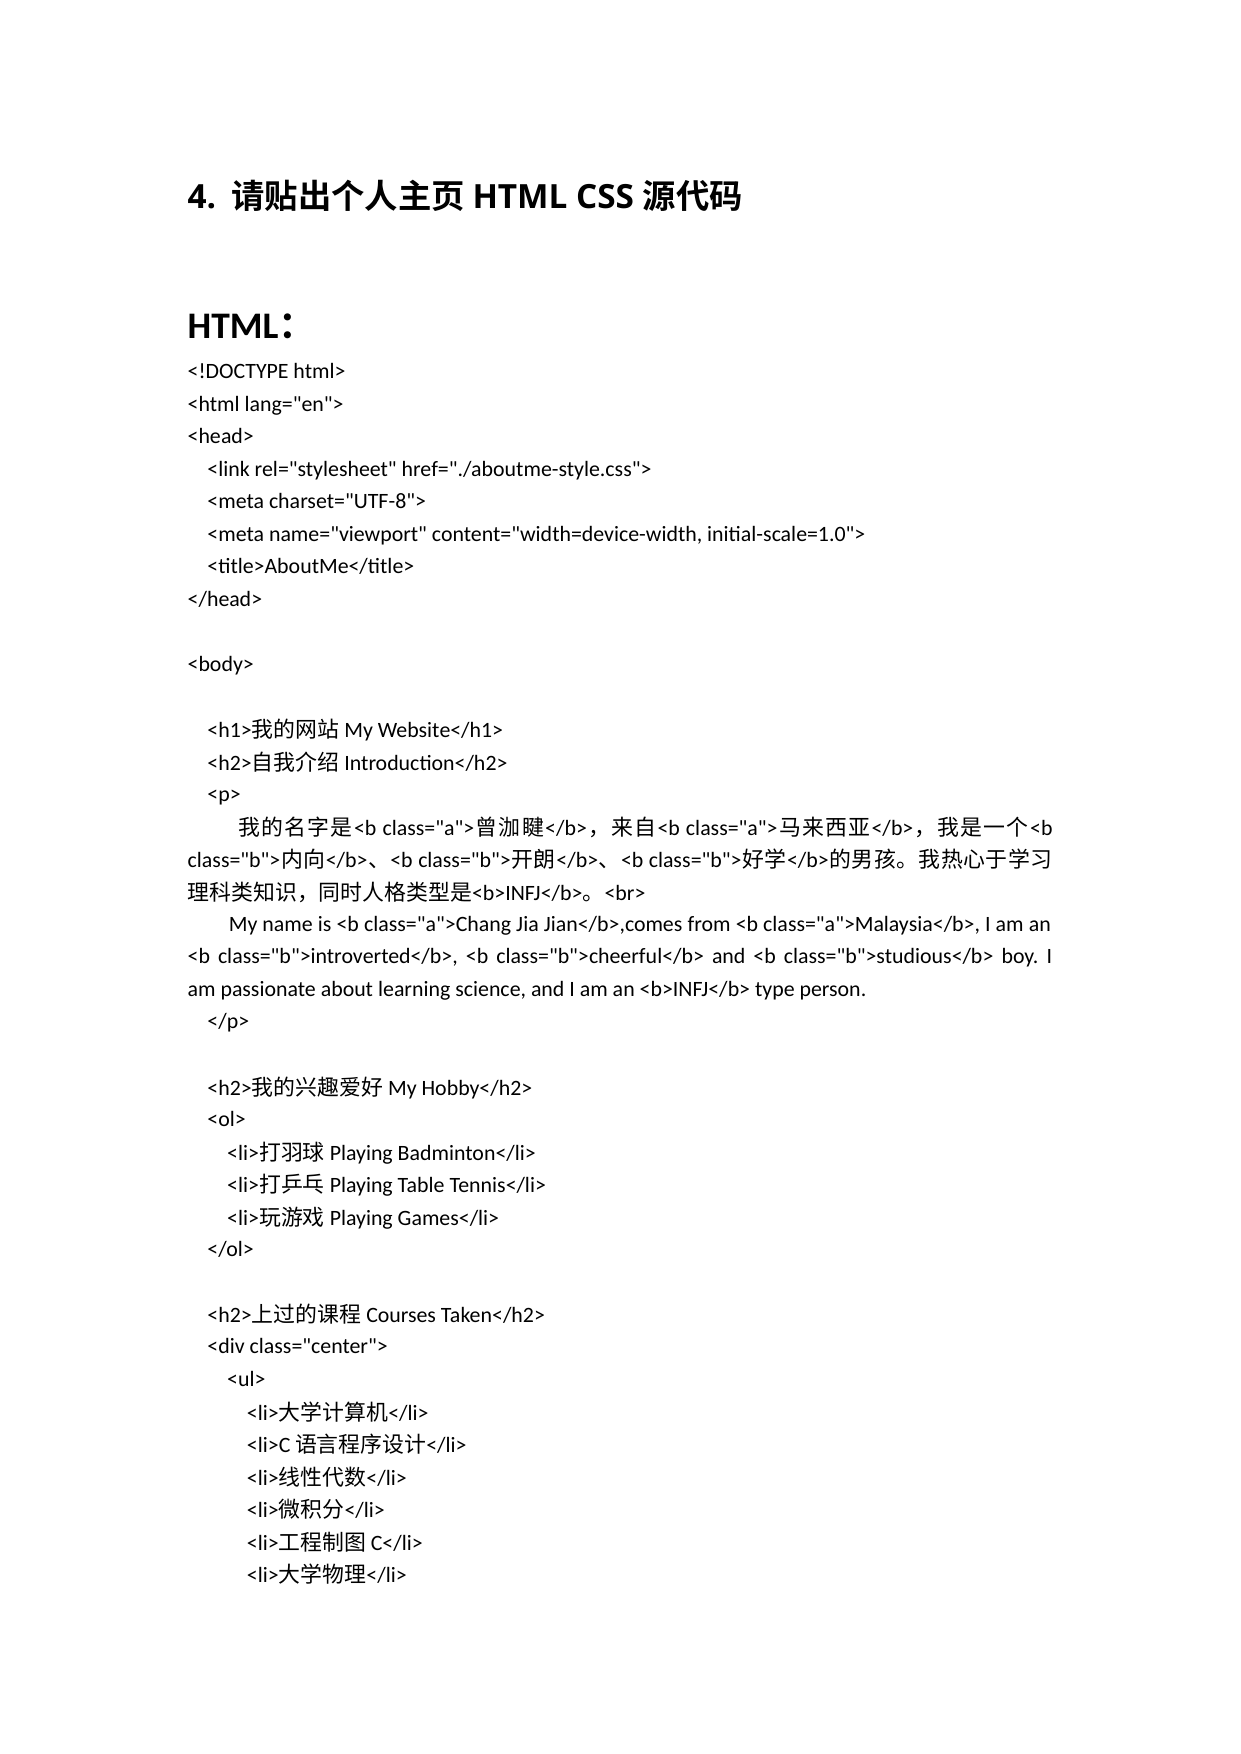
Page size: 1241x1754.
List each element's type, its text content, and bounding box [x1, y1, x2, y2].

text <meta name="viewport" content="width=device-width, initial-scale=1.0"> [187, 517, 1053, 549]
text HTML： [187, 289, 1053, 354]
text <li>线性代数</li> [187, 1459, 1053, 1492]
text <li>玩游戏 Playing Games</li> [187, 1199, 1053, 1232]
text </p> [187, 1004, 1053, 1037]
text <h2>我的兴趣爱好 My Hobby</h2> [187, 1069, 1053, 1102]
text </ol> [187, 1232, 1053, 1264]
text <ol> [187, 1102, 1053, 1134]
text <h2>上过的课程 Courses Taken</h2> [187, 1297, 1053, 1329]
text <!DOCTYPE html> [187, 354, 1053, 387]
text <li>C语言程序设计</li> [187, 1427, 1053, 1459]
text <li>大学物理</li> [187, 1557, 1053, 1589]
subtitle 请贴出个人主页 HTML CSS 源代码 [187, 162, 1053, 227]
text <ul> [187, 1362, 1053, 1394]
text 我的名字是<b class="a">曾泇睷</b>，来自<b class="a">马来西亚</b>，我是一个<b class="b">内向</b>、<b class="b">开朗</b>、<b class="b">好学</b>的男孩。我热心于学习理科类知识，同时人格类型是<b>INFJ</b>。<br> [187, 809, 1053, 907]
text <h2>自我介绍 Introduction</h2> [187, 744, 1053, 777]
text <li>微积分</li> [187, 1492, 1053, 1524]
text <h1>我的网站 My Website</h1> [187, 712, 1053, 744]
text <head> [187, 419, 1053, 452]
text <p> [187, 777, 1053, 809]
text <li>打羽球 Playing Badminton</li> [187, 1134, 1053, 1167]
text </head> [187, 582, 1053, 614]
text <meta charset="UTF-8"> [187, 484, 1053, 517]
text <li>工程制图C</li> [187, 1524, 1053, 1557]
text My name is <b class="a">Chang Jia Jian</b>,comes from <b class="a">Malaysia</b>, I am an <b class="b">introverted</b>, <b class="b">cheerful</b> and <b class="b">studious</b> boy. I am passionate about learning science, and I am an <b>INFJ</b> type person. [187, 907, 1053, 1004]
text <link rel="stylesheet" href="./aboutme-style.css"> [187, 452, 1053, 484]
text <div class="center"> [187, 1329, 1053, 1362]
text <li>大学计算机</li> [187, 1394, 1053, 1427]
text <body> [187, 647, 1053, 679]
text <li>打乒乓 Playing Table Tennis</li> [187, 1167, 1053, 1199]
text <title>AboutMe</title> [187, 549, 1053, 582]
text <html lang="en"> [187, 387, 1053, 419]
